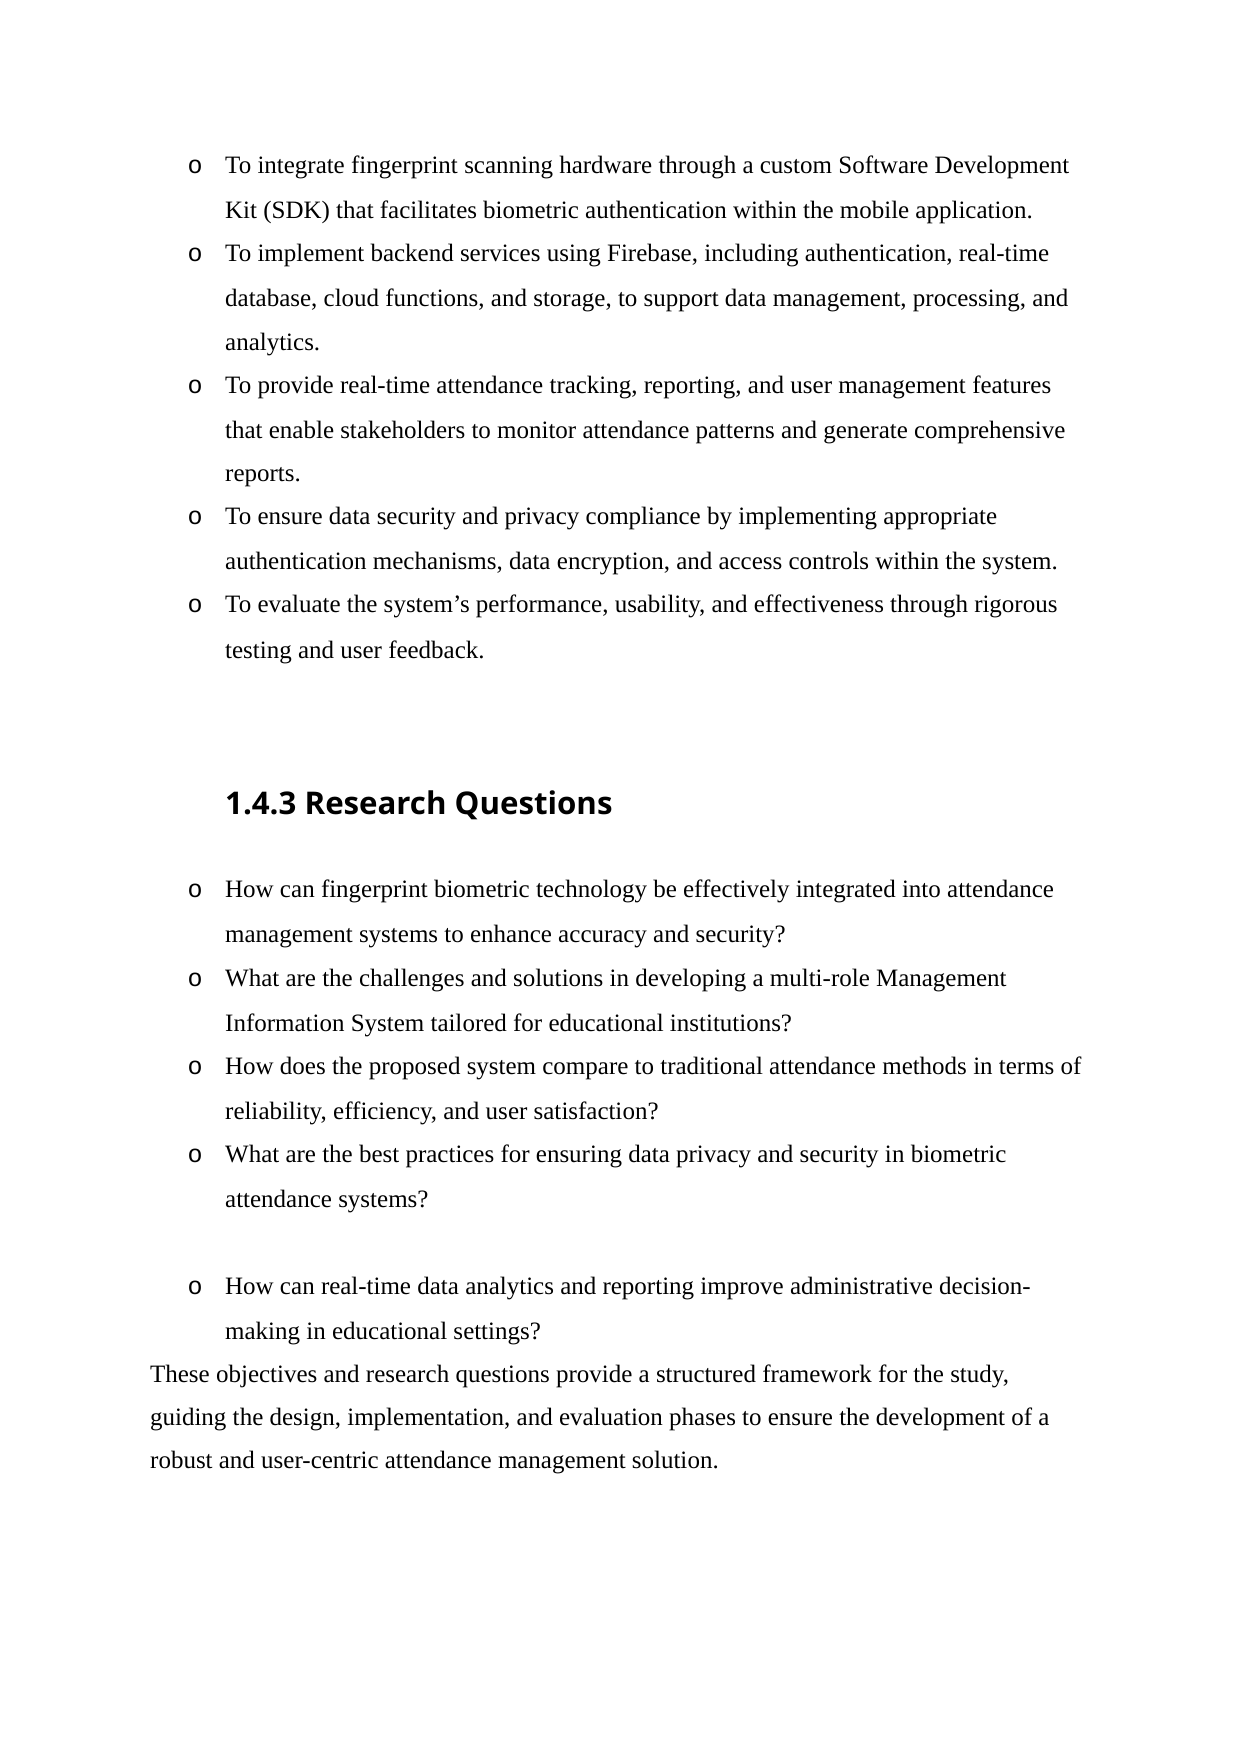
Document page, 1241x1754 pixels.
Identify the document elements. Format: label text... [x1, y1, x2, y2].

list To evaluate the system’s performance, usability, and effectiveness through rigorous testing and user feedback. [187, 589, 1090, 663]
text These objectives and research questions provide a structured framework for the study, guiding the design, implementation, and evaluation phases to ensure the development of a robust and user-centric attendance management solution. [150, 1359, 1090, 1474]
list How does the proposed system compare to traditional attendance methods in terms of reliability, efficiency, and user satisfaction? [187, 1051, 1090, 1125]
list What are the best practices for ensuring data privacy and security in biometric attendance systems? [187, 1139, 1090, 1213]
list To integrate fingerprint scanning hardware through a custom Software Development Kit (SDK) that facilitates biometric authentication within the mobile application. [187, 150, 1090, 224]
subtitle 1.4.3 Research Questions [150, 781, 1090, 823]
list To ensure data security and privacy compliance by implementing appropriate authentication mechanisms, data encryption, and access controls within the system. [187, 501, 1090, 575]
list How can fingerprint biometric technology be effectively integrated into attendance management systems to enhance accuracy and security? [187, 874, 1090, 948]
list How can real-time data analytics and reporting improve administrative decision-making in educational settings? [187, 1271, 1090, 1345]
list To implement backend services using Firebase, including authentication, real-time database, cloud functions, and storage, to support data management, processing, and analytics. [187, 238, 1090, 355]
list What are the challenges and solutions in developing a multi-role Management Information System tailored for educational institutions? [187, 963, 1090, 1037]
list To provide real-time attendance tracking, reporting, and user management features that enable stakeholders to monitor attendance patterns and generate comprehensive reports. [187, 370, 1090, 487]
